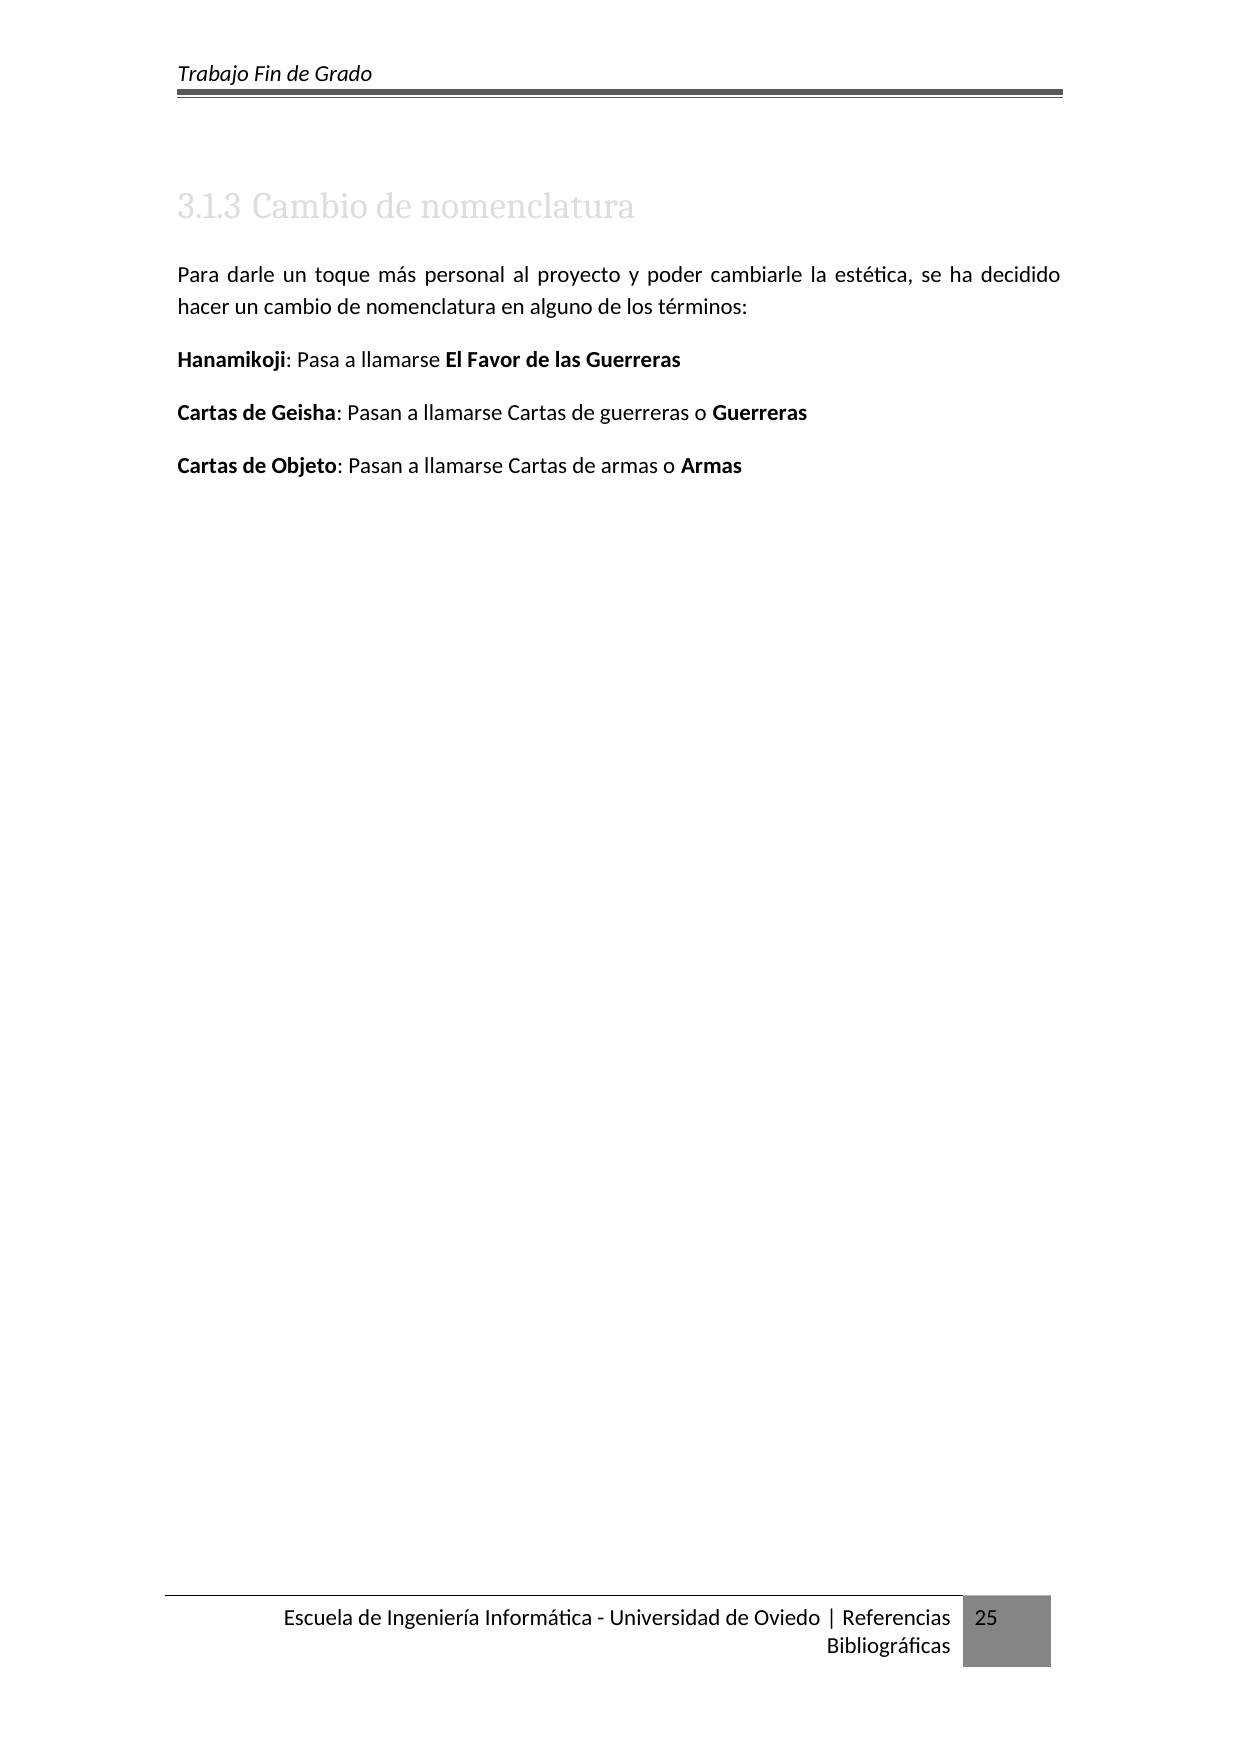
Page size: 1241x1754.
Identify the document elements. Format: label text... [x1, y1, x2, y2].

text Hanamikoji: Pasa a llamarse El Favor de las Guerreras [177, 345, 1063, 373]
text Cartas de Objeto: Pasan a llamarse Cartas de armas o Armas [177, 451, 1063, 479]
text Para darle un toque más personal al proyecto y poder cambiarle la estética, se ha decidido hacer un cambio de nomenclatura en alguno de los términos: [177, 260, 1063, 320]
text Cartas de Geisha: Pasan a llamarse Cartas de guerreras o Guerreras [177, 398, 1063, 426]
subtitle Cambio de nomenclatura [177, 185, 1063, 228]
